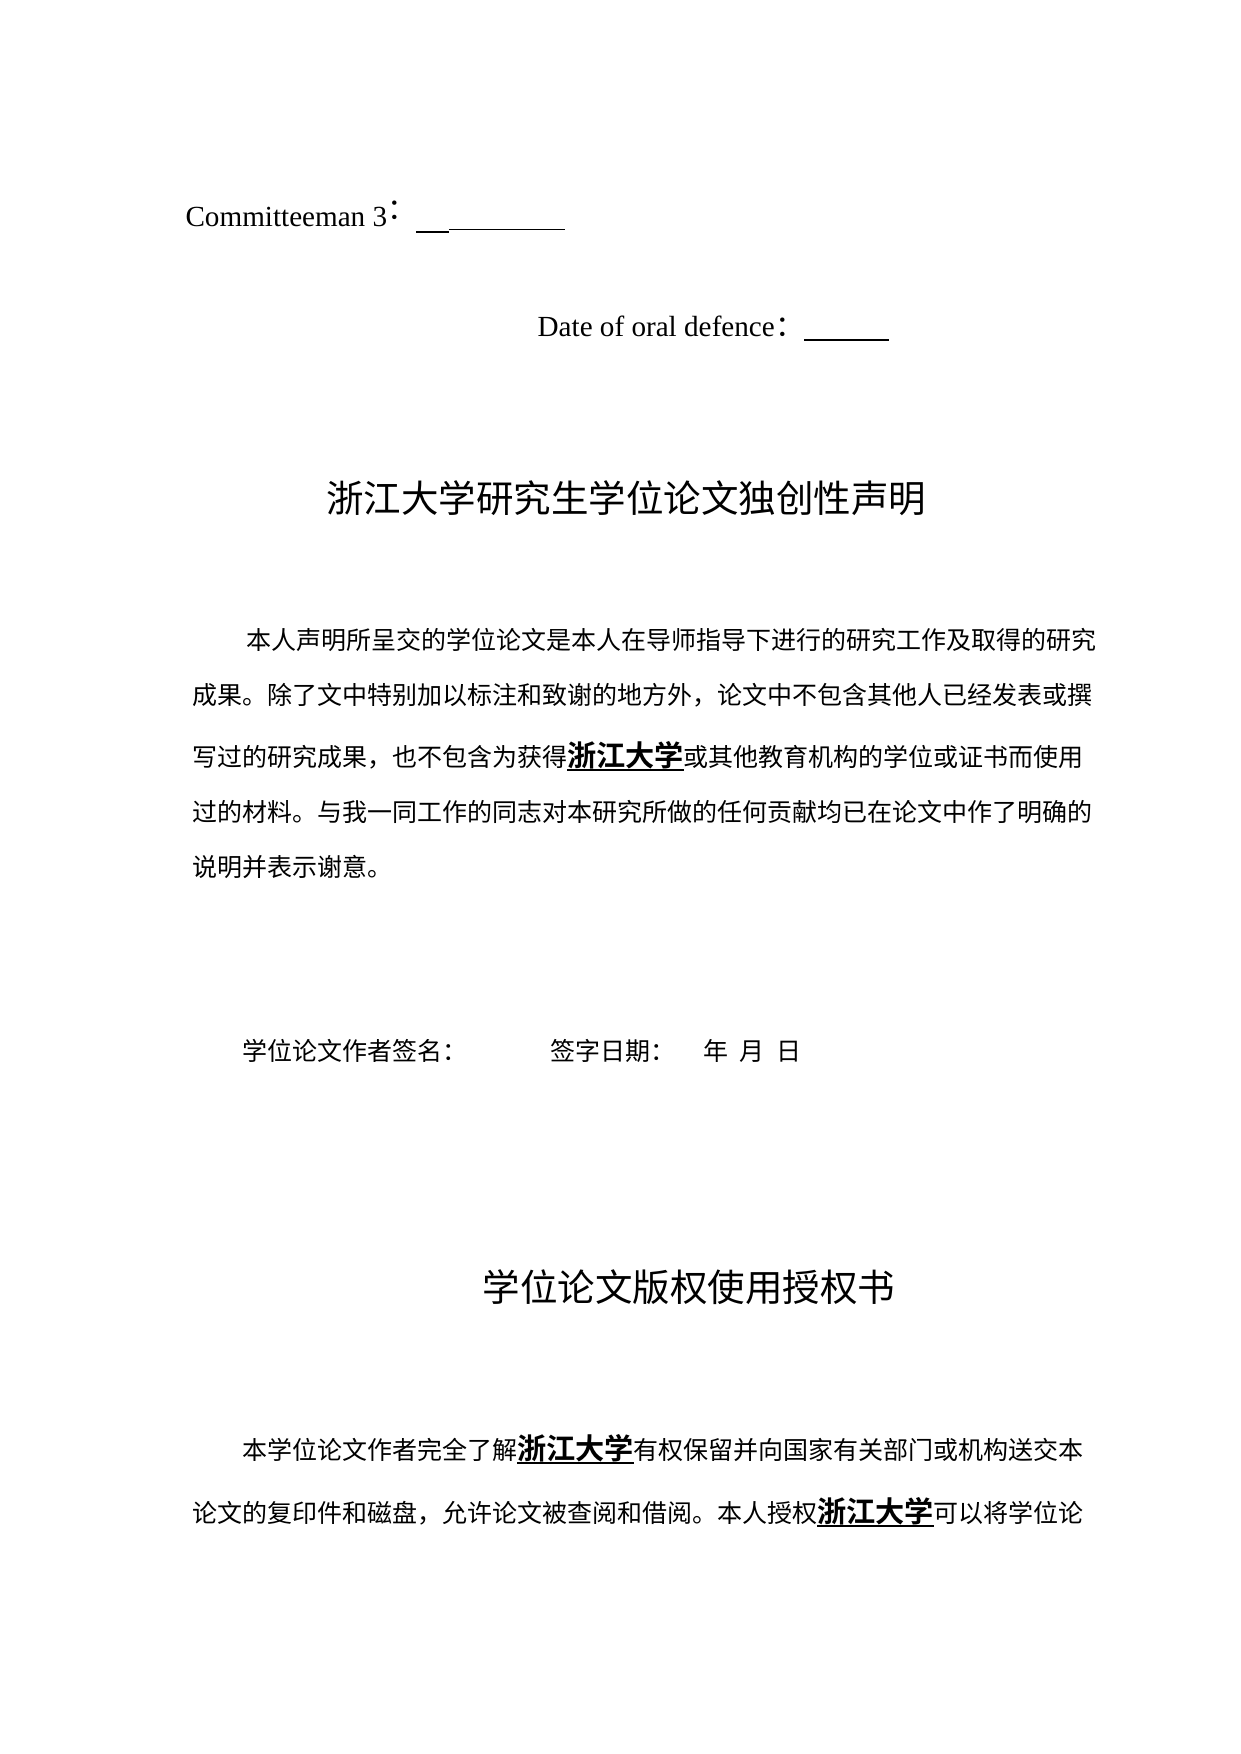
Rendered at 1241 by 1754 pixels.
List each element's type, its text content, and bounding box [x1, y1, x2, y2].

text 浙江大学研究生学位论文独创性声明 [142, 464, 1110, 529]
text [192, 1426, 1104, 1531]
text Committeeman 3： [127, 177, 1110, 242]
text Date of oral defence： [127, 291, 1110, 356]
text 学位论文作者签名： 签字日期： 年 月 日 [192, 1031, 1110, 1067]
text 本人声明所呈交的学位论文是本人在导师指导下进行的研究工作及取得的研究成果。除了文中特别加以标注和致谢的地方外，论文中不包含其他人已经发表或撰写过的研究成果，也不包含为获得浙江大学或其他教育机构的学位或证书而使用过的材料。与我一同工作的同志对本研究所做的任何贡献均已在论文中作了明确的说明并表示谢意。 [192, 621, 1106, 883]
text 学位论文版权使用授权书 [192, 1258, 1110, 1312]
